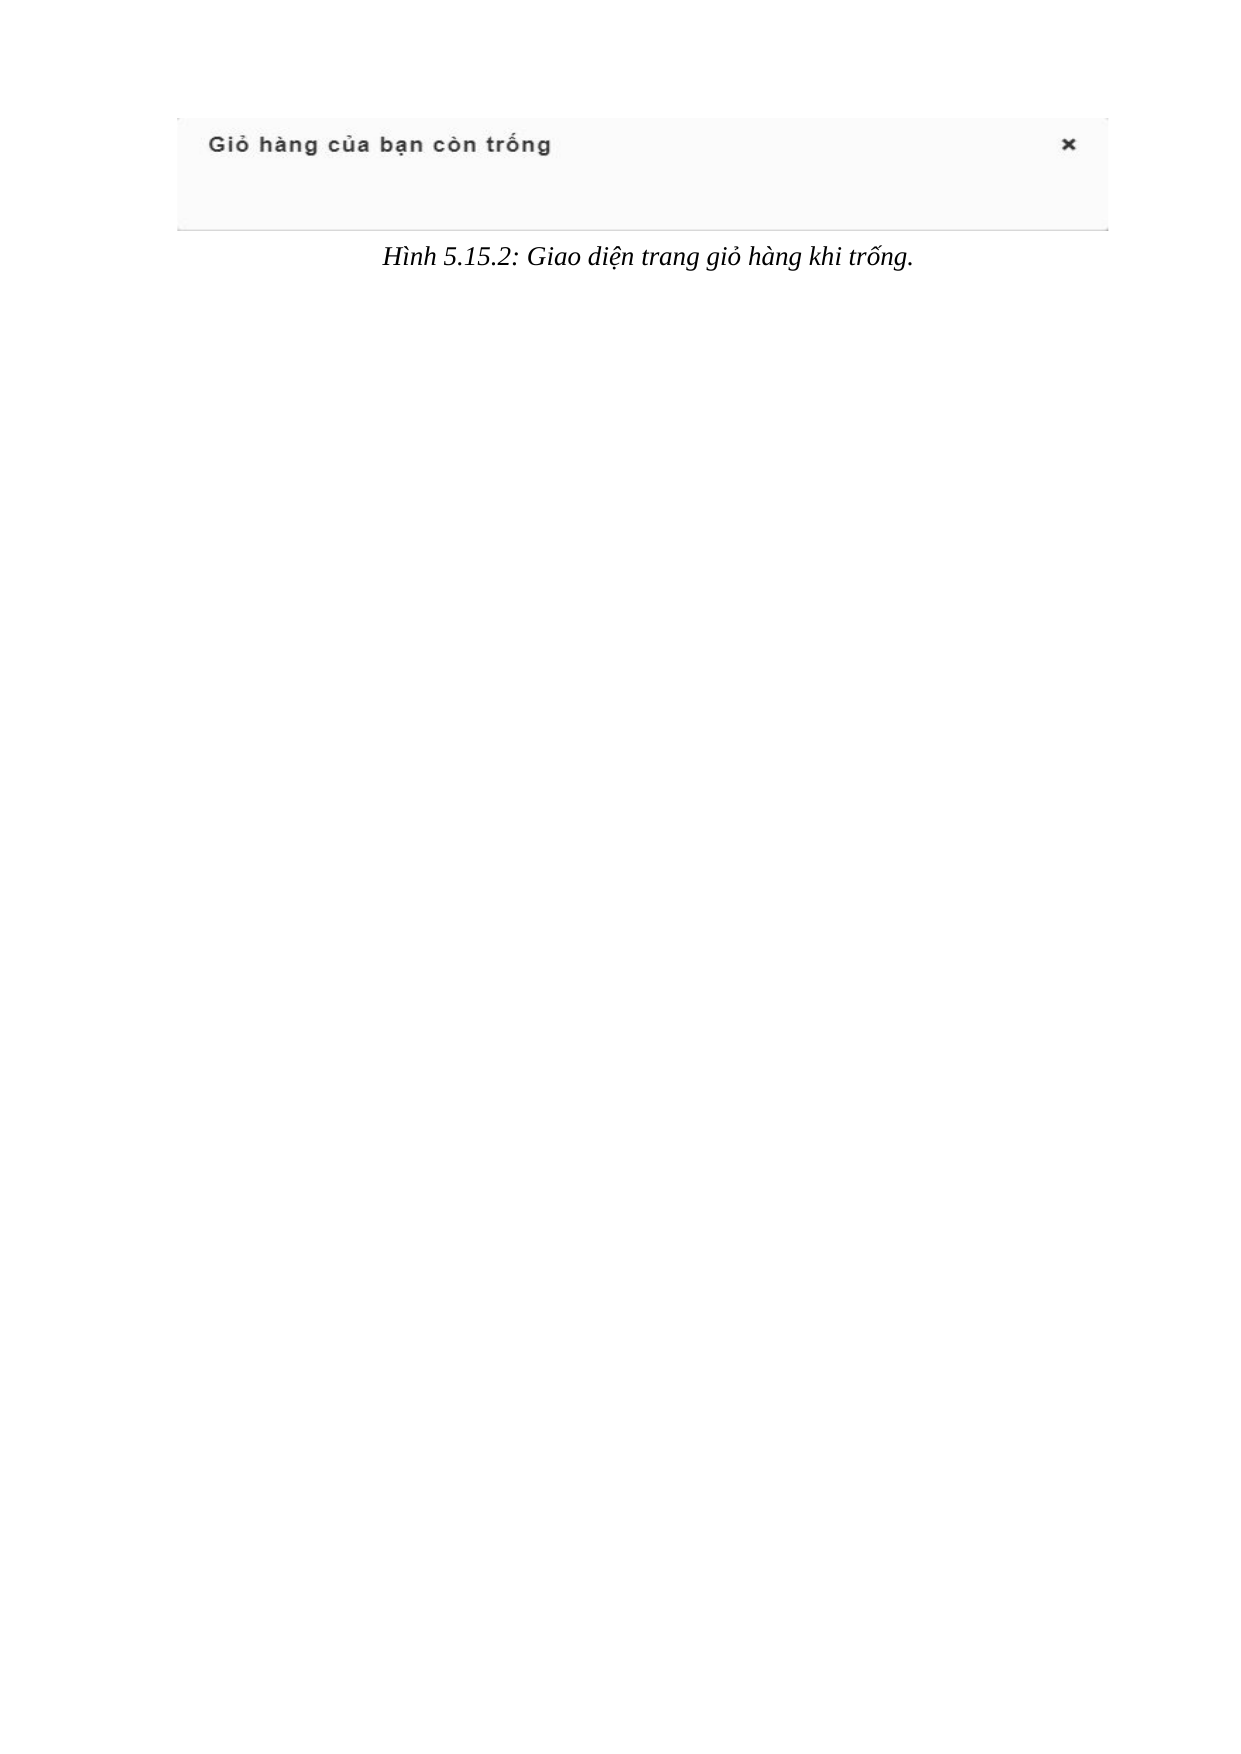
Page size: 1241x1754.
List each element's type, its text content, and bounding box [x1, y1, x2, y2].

picture [177, 118, 1109, 231]
text Hình 5.15.2: Giao diện trang giỏ hàng khi trống. [177, 240, 1122, 271]
